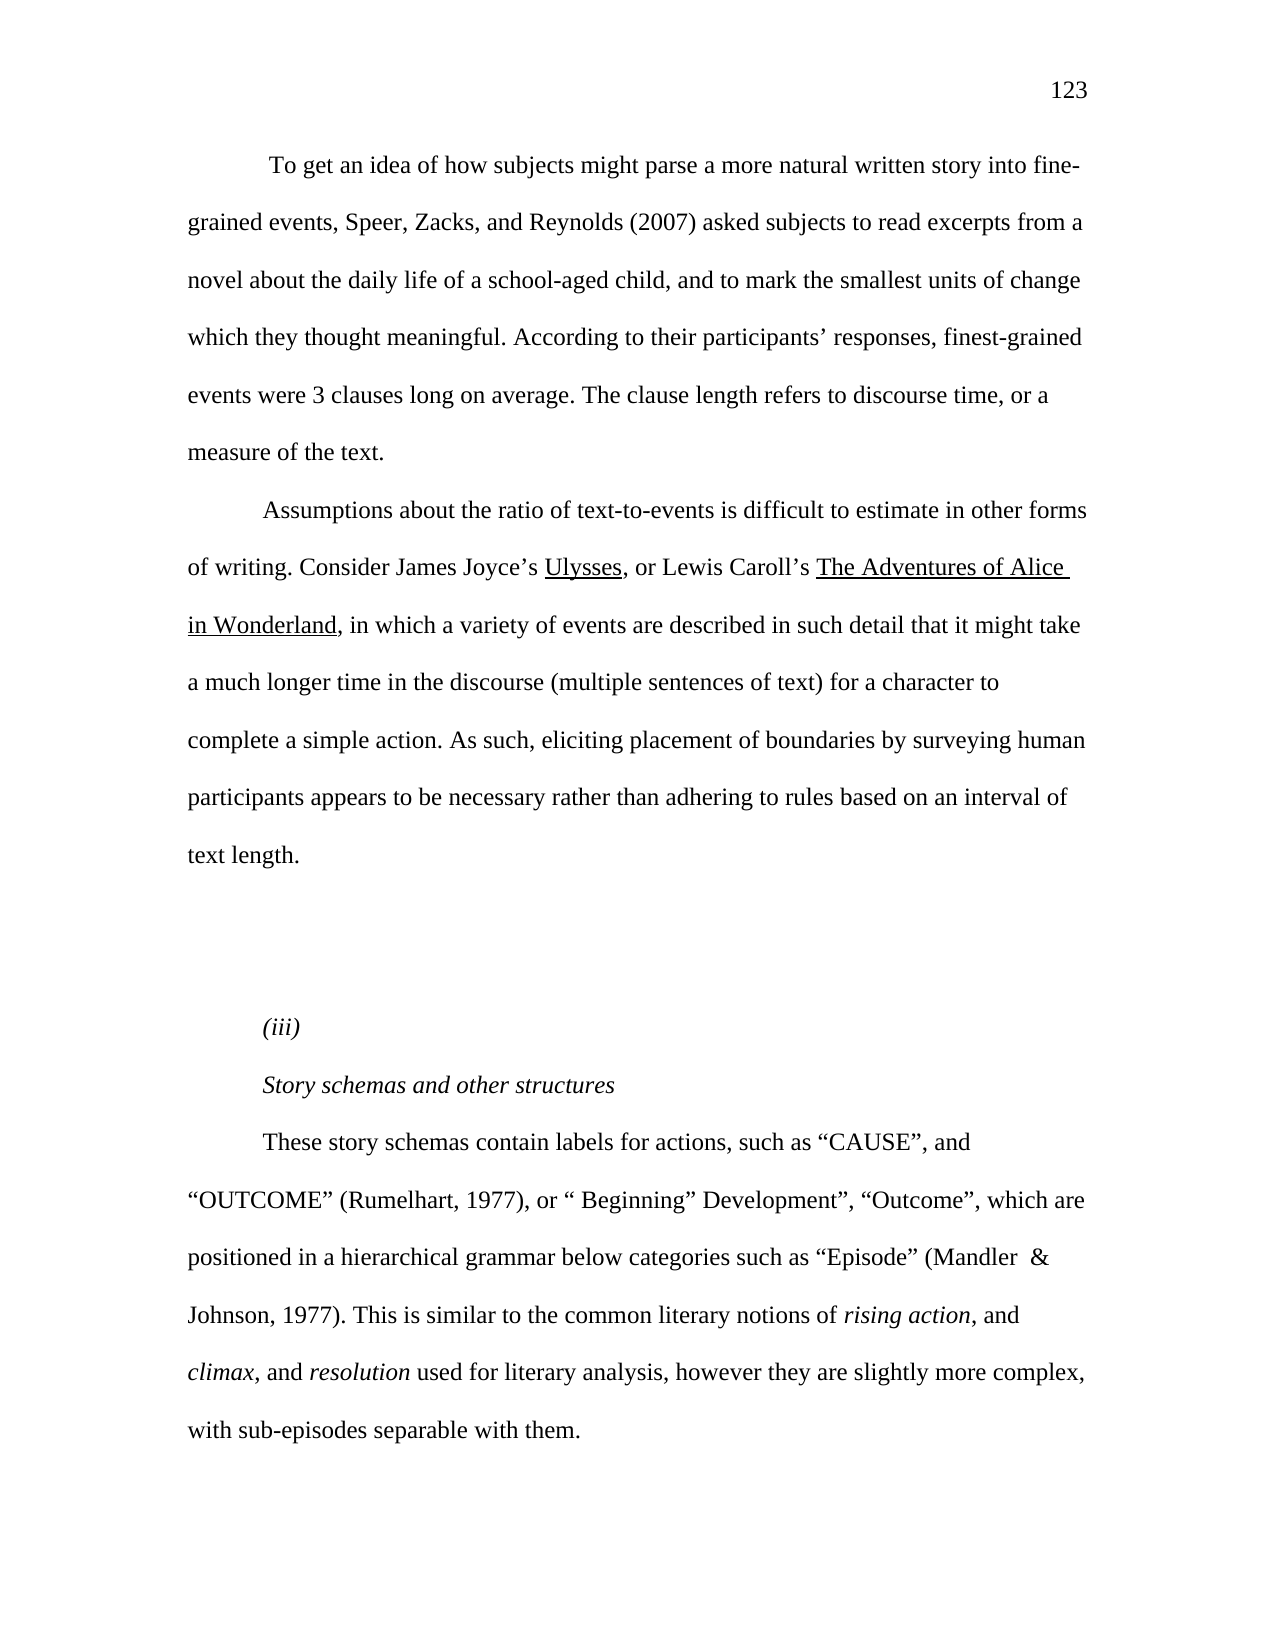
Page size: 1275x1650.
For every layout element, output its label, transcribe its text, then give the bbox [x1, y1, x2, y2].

text To get an idea of how subjects might parse a more natural written story into fine-grained events, Speer, Zacks, and Reynolds (2007) asked subjects to read excerpts from a novel about the daily life of a school-aged child, and to mark the smallest units of change which they thought meaningful. According to their participants’ responses, finest-grained events were 3 clauses long on average. The clause length refers to discourse time, or a measure of the text. [187, 150, 1087, 466]
text (iii) [187, 1012, 1087, 1041]
text These story schemas contain labels for actions, such as “CAUSE”, and “OUTCOME” (Rumelhart, 1977), or “ Beginning” Development”, “Outcome”, which are positioned in a hierarchical grammar below categories such as “Episode” (Mandler & Johnson, 1977). This is similar to the common literary notions of rising action, and climax, and resolution used for literary analysis, however they are slightly more complex, with sub-episodes separable with them. [187, 1127, 1087, 1444]
text Assumptions about the ratio of text-to-events is difficult to estimate in other forms of writing. Consider James Joyce’s Ulysses, or Lewis Caroll’s The Adventures of Alice in Wonderland, in which a variety of events are described in such detail that it might take a much longer time in the discourse (multiple sentences of text) for a character to complete a simple action. As such, eliciting placement of boundaries by surveying human participants appears to be necessary rather than adhering to rules based on an interval of text length. [187, 495, 1087, 869]
text Story schemas and other structures [187, 1070, 1087, 1099]
